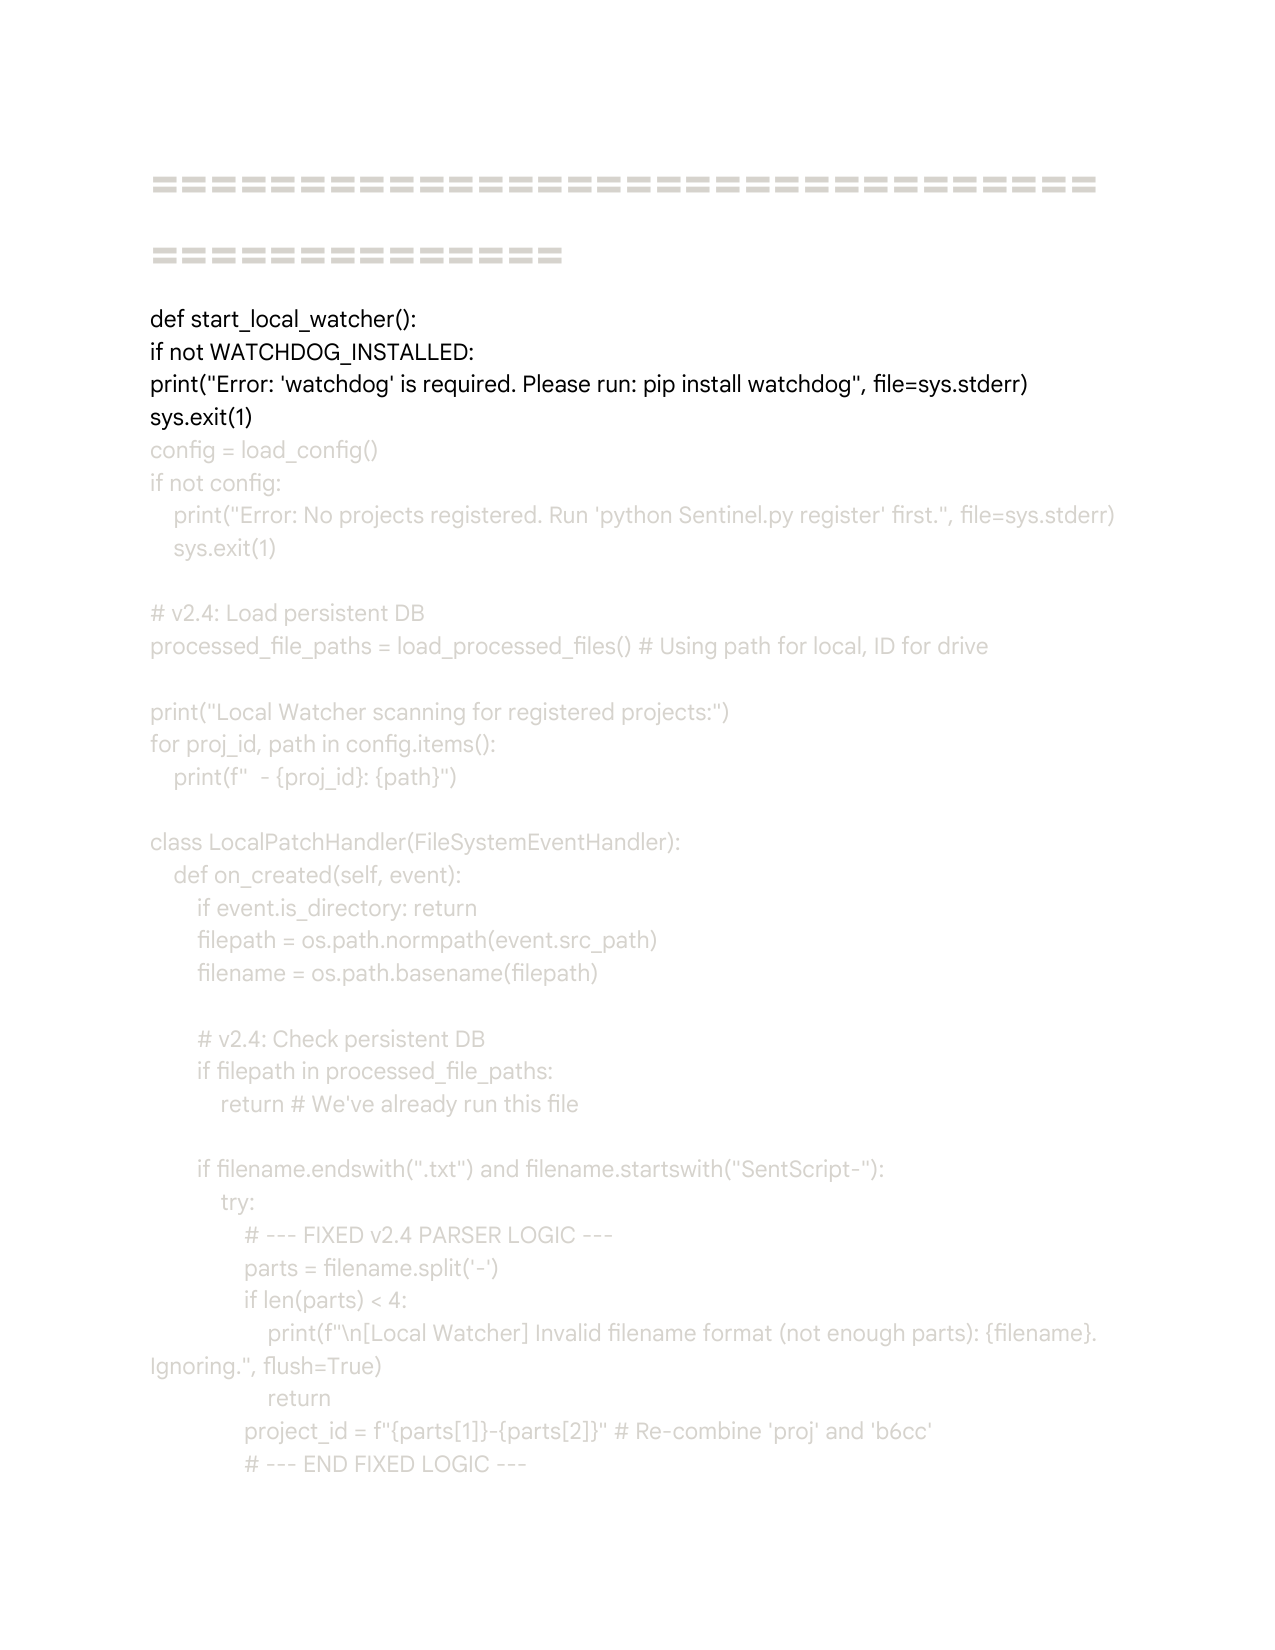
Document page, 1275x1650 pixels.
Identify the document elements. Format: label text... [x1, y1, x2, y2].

text if not WATCHDOG_INSTALLED: [150, 338, 1125, 367]
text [150, 436, 1125, 1479]
text sys.exit(1) [150, 403, 1125, 432]
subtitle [150, 150, 1125, 284]
text print("Error: 'watchdog' is required. Please run: pip install watchdog", file=sys.stderr) [150, 371, 1125, 399]
text def start_local_watcher(): [150, 305, 1125, 334]
